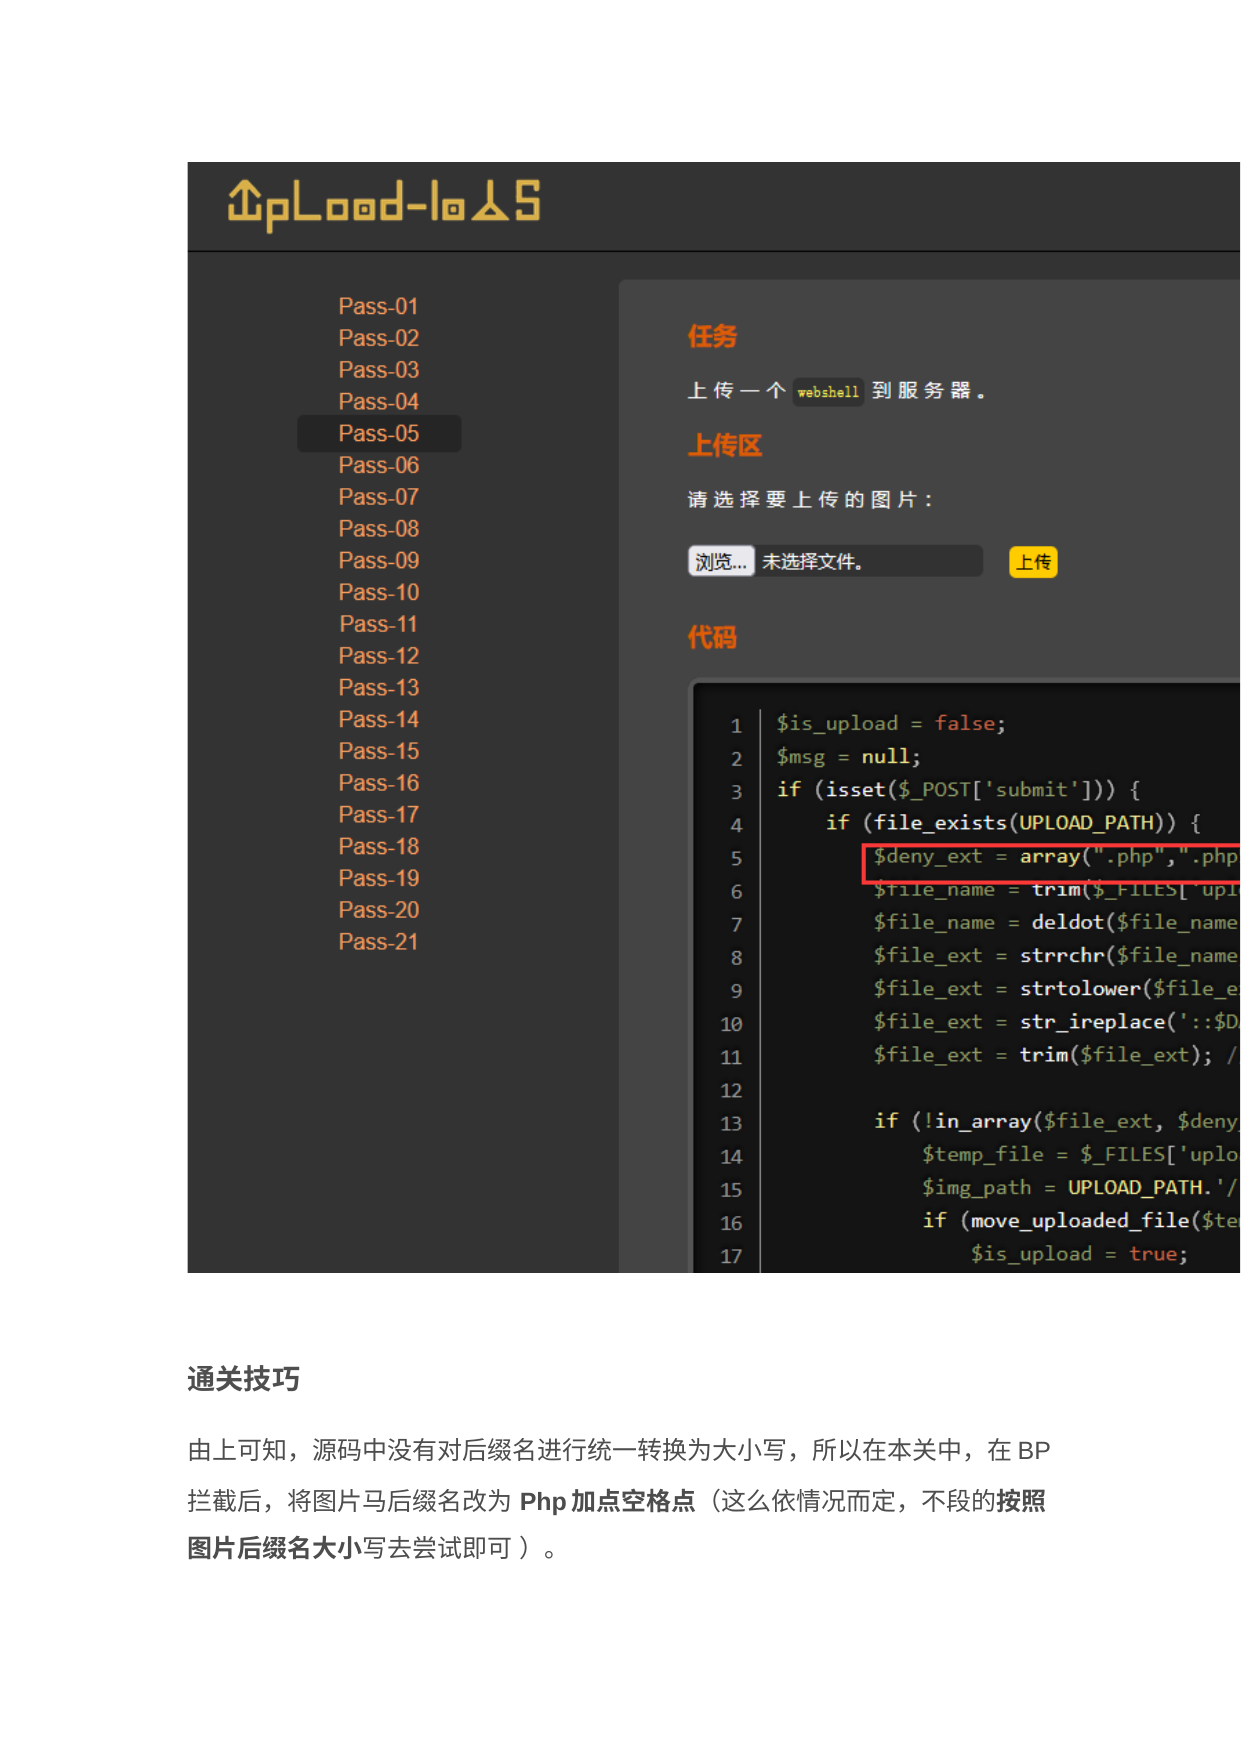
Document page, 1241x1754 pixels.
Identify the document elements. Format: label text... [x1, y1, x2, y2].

picture [187, 162, 1241, 1273]
text 由上可知，源码中没有对后缀名进行统一转换为大小写，所以在本关中，在BP拦截后，将图片马后缀名改为 Php加点空格点（这么依情况而定，不段的按照图片后缀名大小写去尝试即可 ）。 [187, 1434, 1053, 1564]
subtitle 通关技巧 [187, 1344, 1053, 1409]
